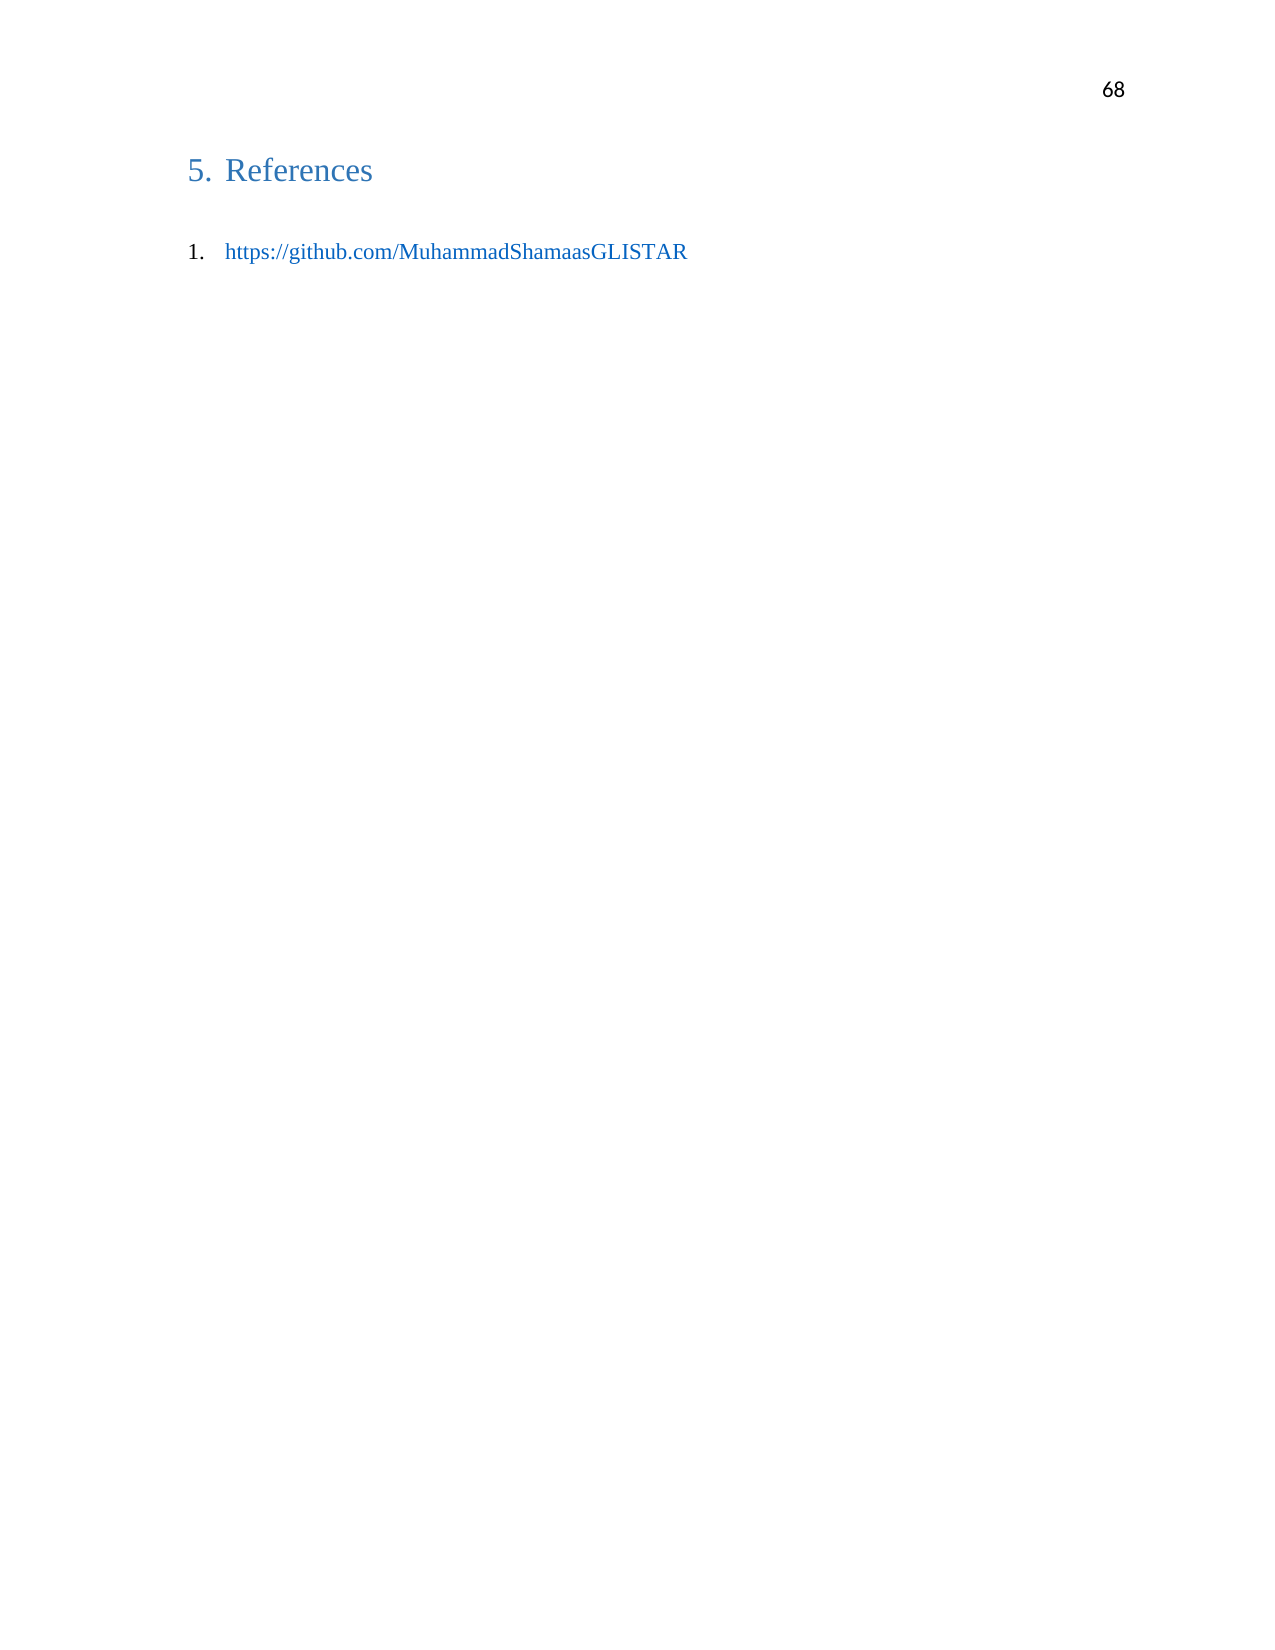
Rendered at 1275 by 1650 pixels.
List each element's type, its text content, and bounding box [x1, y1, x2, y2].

subtitle References [187, 150, 1125, 188]
list https://github.com/MuhammadShamaasGLISTAR [187, 238, 1125, 264]
